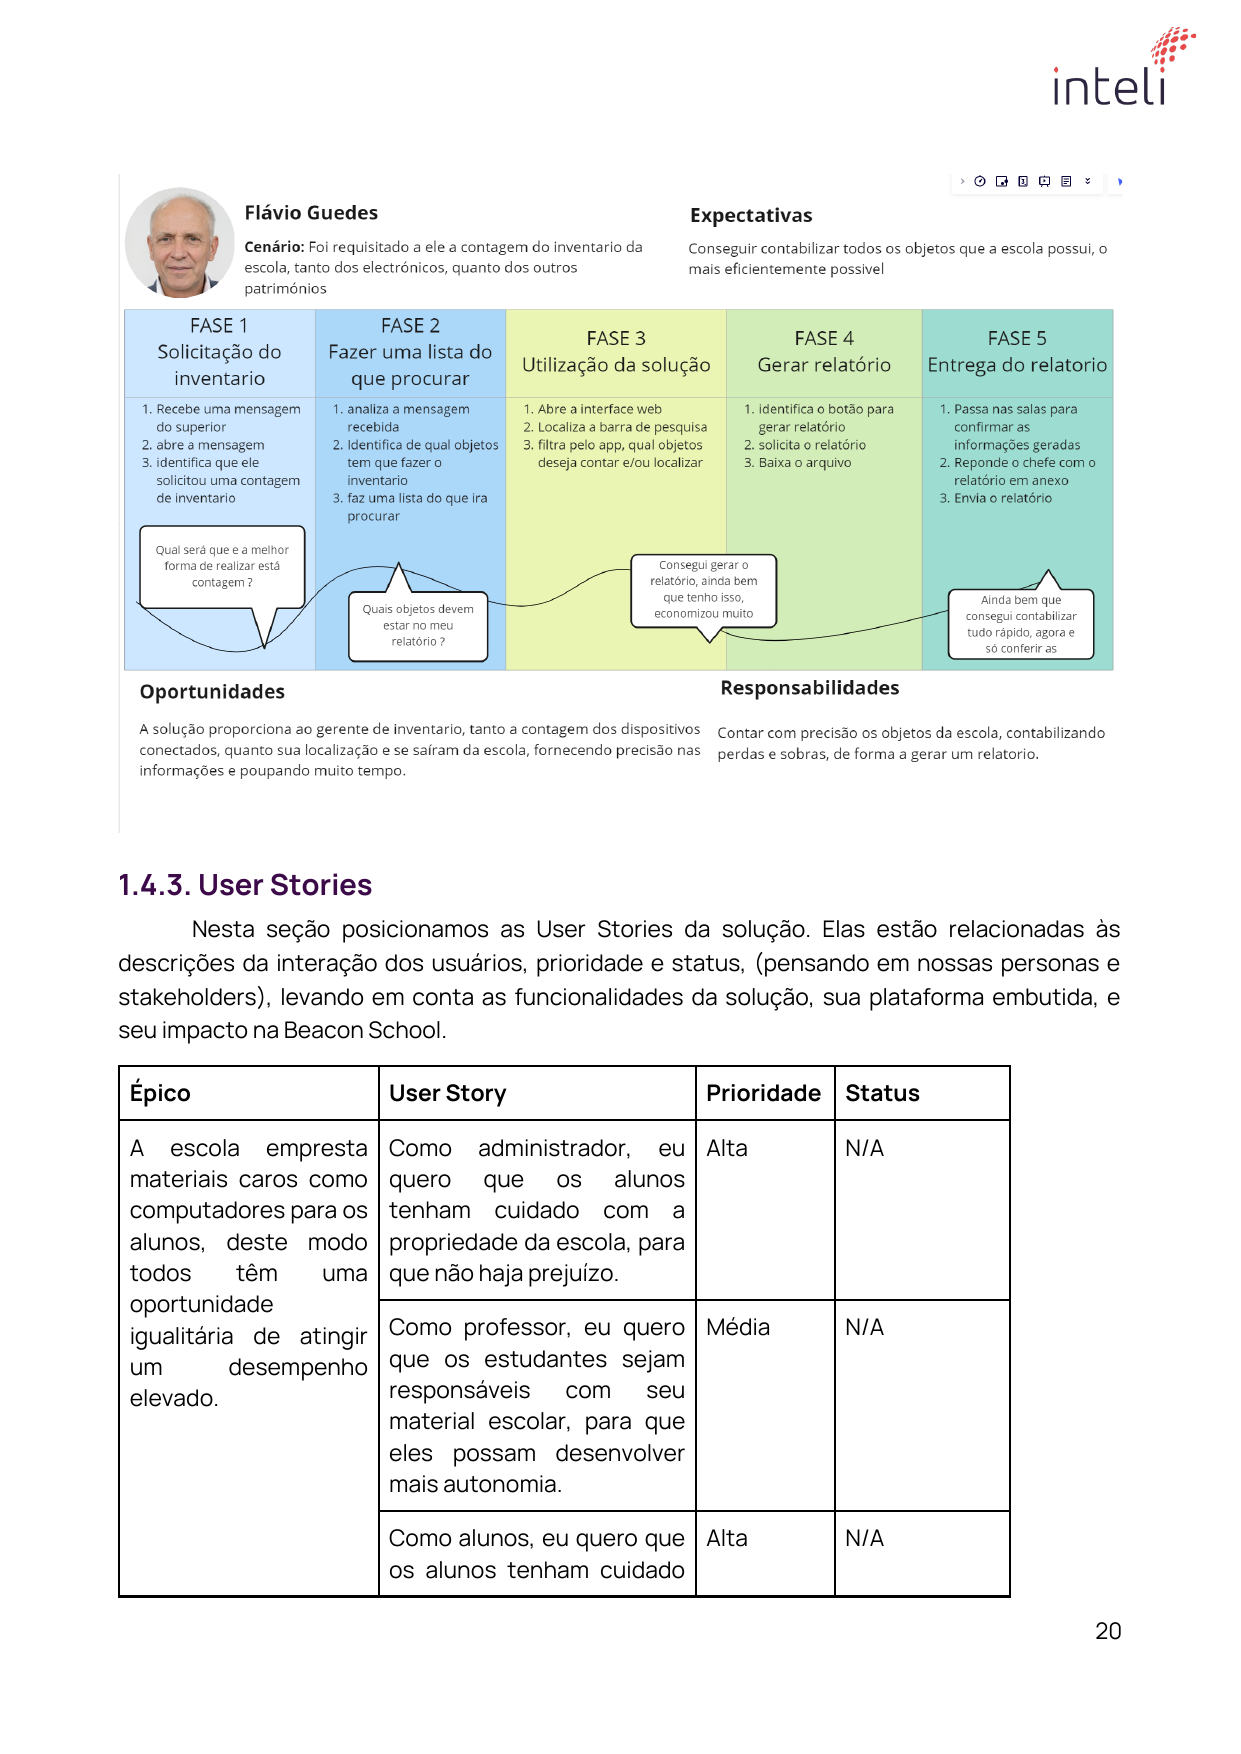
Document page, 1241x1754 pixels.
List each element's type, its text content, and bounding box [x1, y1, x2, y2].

text Nesta seção posicionamos as User Stories da solução. Elas estão relacionadas às descrições da interação dos usuários, prioridade e status, (pensando em nossas personas e stakeholders), levando em conta as funcionalidades da solução, sua plataforma embutida, e seu impacto na Beacon School. [118, 913, 1122, 1046]
table_cell A escola empresta materiais caros como computadores para os alunos, deste modo todos têm uma oportunidade igualitária de atingir um desempenho elevado. [120, 1121, 378, 1595]
picture [1054, 27, 1197, 105]
table_cell Alta [697, 1121, 834, 1299]
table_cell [380, 1512, 695, 1595]
table_cell N/A [836, 1301, 1009, 1510]
table_cell Média [697, 1301, 834, 1510]
table_cell Como professor, eu quero que os estudantes sejam responsáveis com seu material escolar, para que eles possam desenvolver mais autonomia. [380, 1301, 695, 1510]
table_cell N/A [836, 1512, 1009, 1595]
subtitle 1.4.3. User Stories [118, 864, 1122, 904]
table_cell N/A [836, 1121, 1009, 1299]
table_header Épico [120, 1067, 378, 1119]
table_header User Story [380, 1067, 695, 1119]
picture [118, 174, 1123, 833]
table_cell Alta [697, 1512, 834, 1595]
table_header Status [836, 1067, 1009, 1119]
table_cell Como administrador, eu quero que os alunos tenham cuidado com a propriedade da escola, para que não haja prejuízo. [380, 1121, 695, 1299]
table_header Prioridade [697, 1067, 834, 1119]
